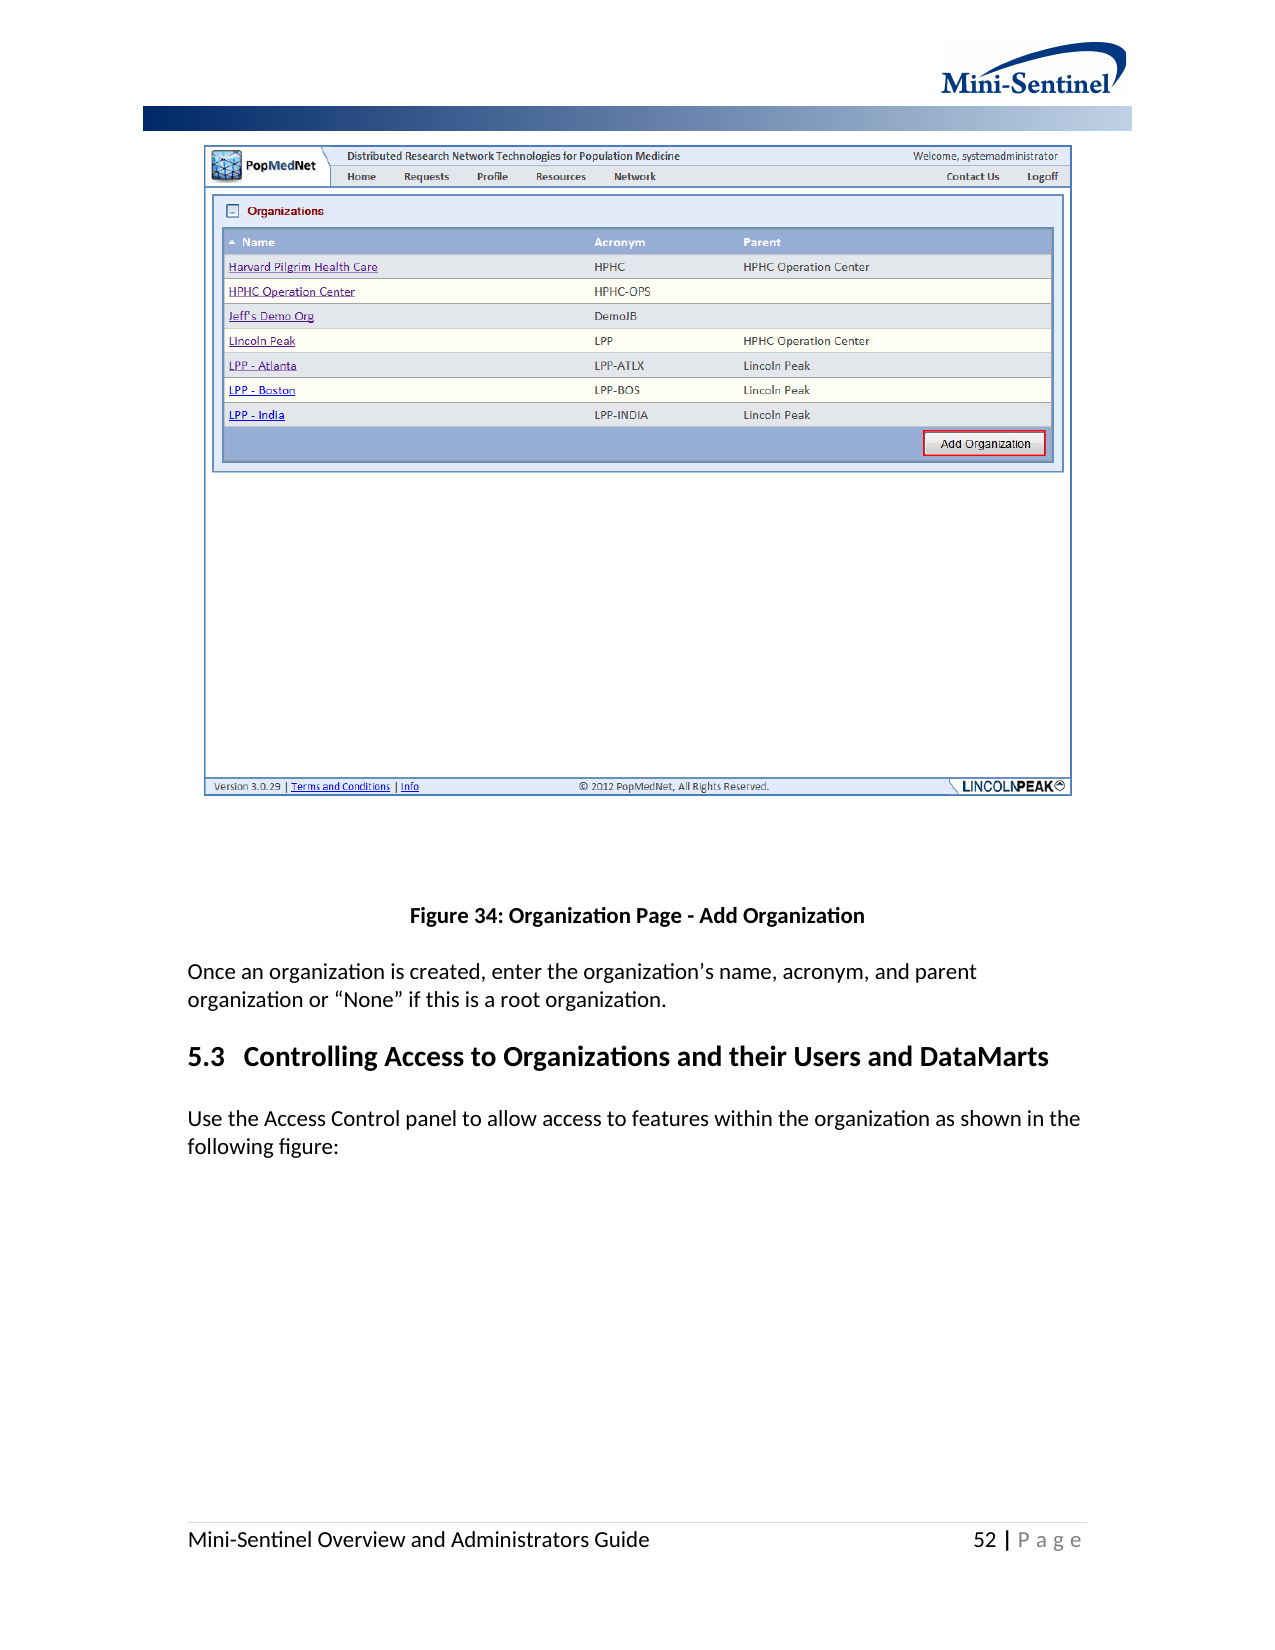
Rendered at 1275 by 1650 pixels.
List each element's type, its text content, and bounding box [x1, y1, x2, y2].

picture [941, 42, 1127, 96]
text Once an organization is created, enter the organization’s name, acronym, and parent organization or “None” if this is a root organization. [187, 957, 1087, 1013]
text Use the Access Control panel to allow access to features within the organization as shown in the following figure: [187, 1104, 1087, 1160]
picture [187, 138, 1088, 901]
subtitle Controlling Access to Organizations and their Users and DataMarts [187, 1038, 1087, 1073]
